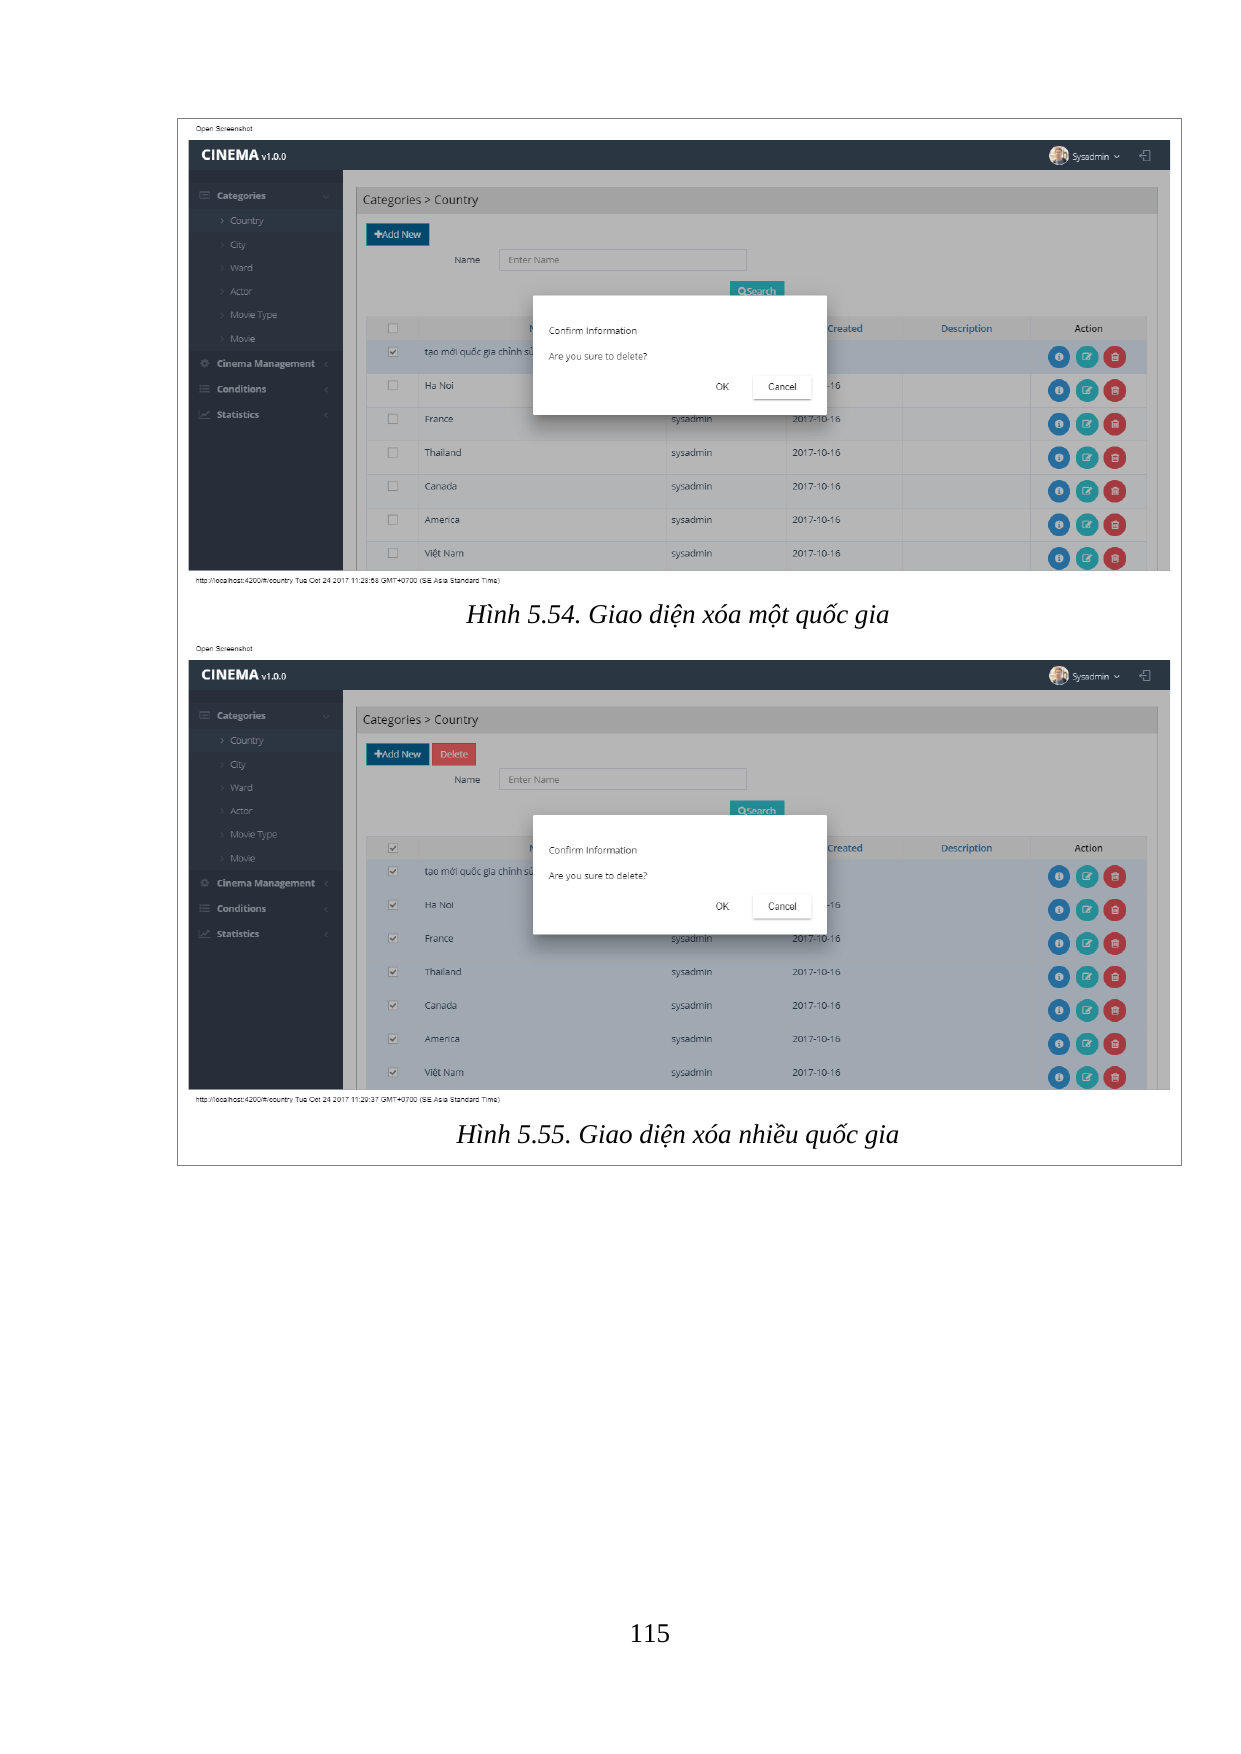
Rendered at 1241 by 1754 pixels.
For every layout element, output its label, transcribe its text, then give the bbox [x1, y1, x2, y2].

picture [188, 125, 1171, 584]
picture [188, 645, 1171, 1103]
table_cell Hình 5.37. Giao diện quản lý quốc gia Hình 5.38. Giao diện xem chi tiết một quốc gia Hình 5.39. Giao diện thêm mới quốc gia Hình 5.40. Giao diện chỉnh sửa quốc gia Hình 5.41. Giao diện xóa một quốc gia Hình 5.42. Giao diện xóa nhiều quốc gia Hình 5.43. Giao diện tìm kiếm quốc gia [178, 119, 1181, 1165]
